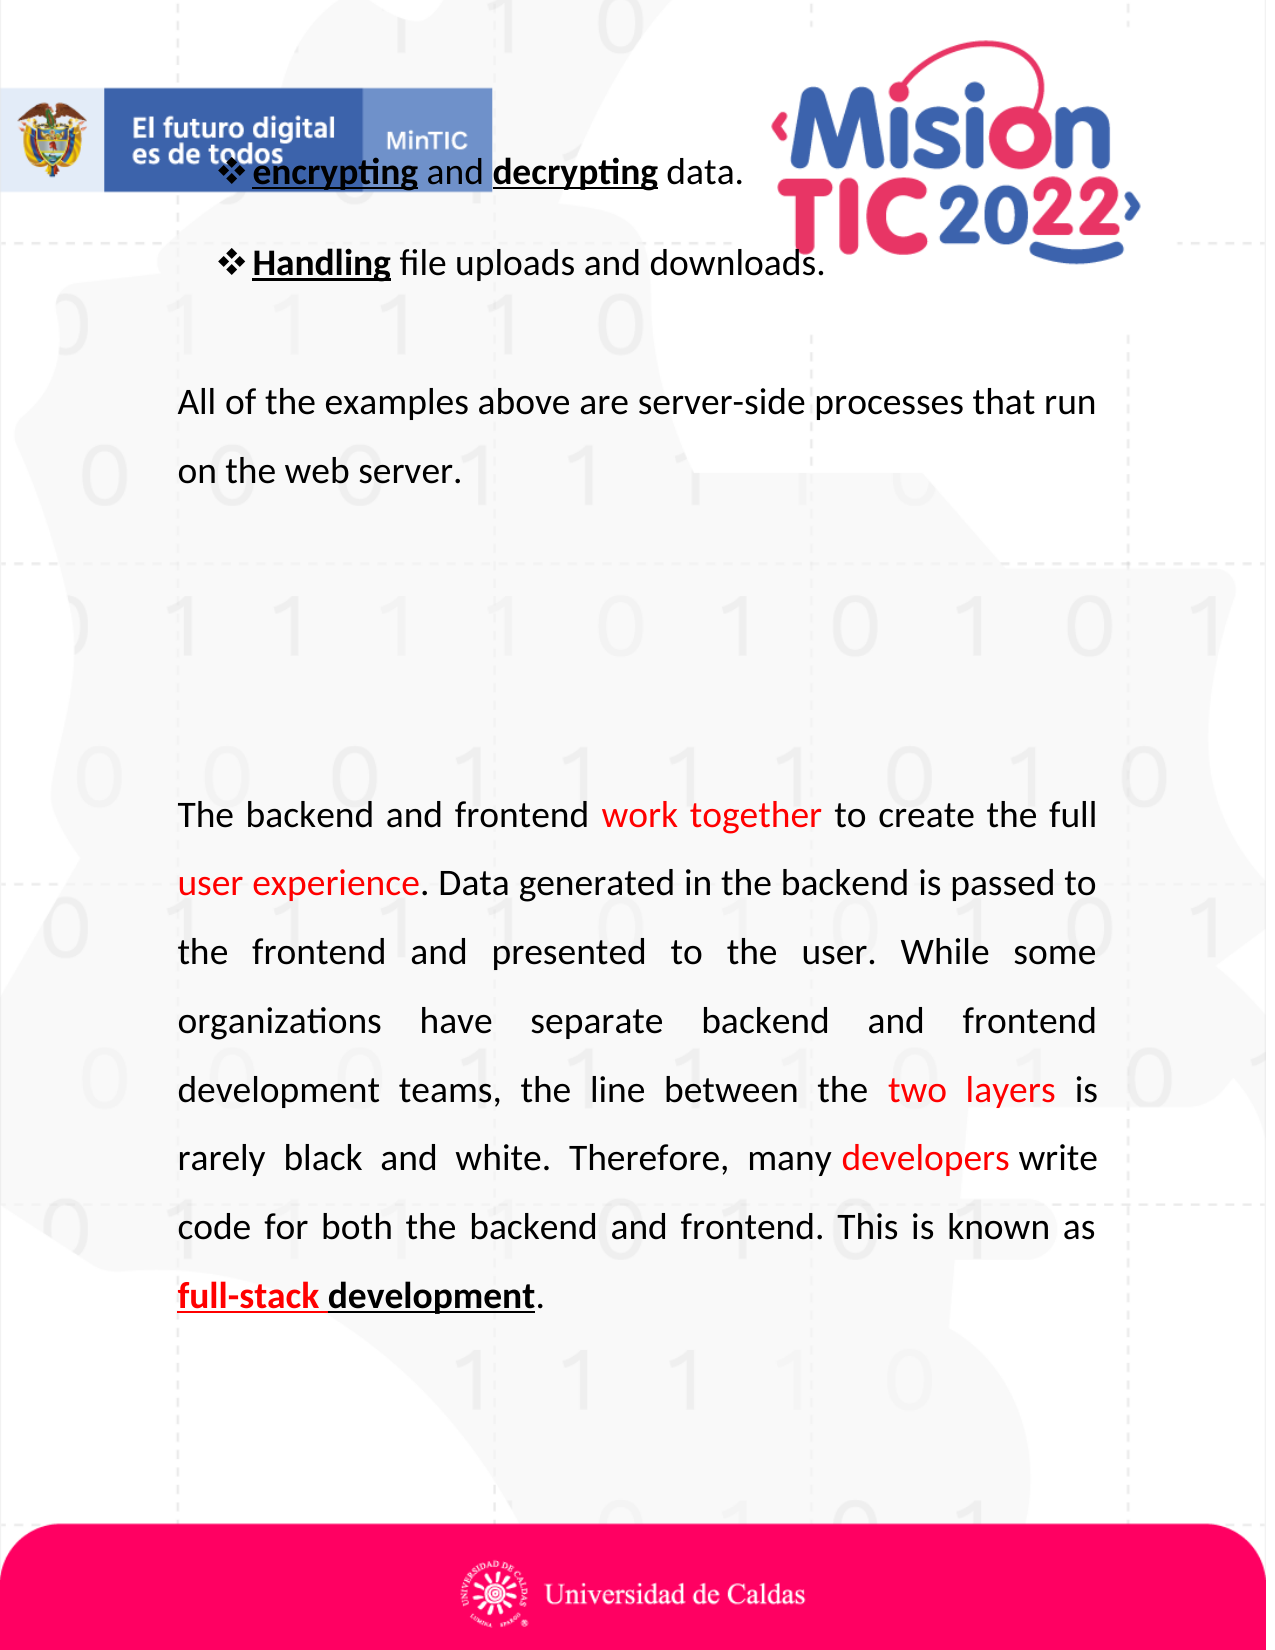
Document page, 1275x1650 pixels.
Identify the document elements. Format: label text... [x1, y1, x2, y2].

list Handling file uploads and downloads. [215, 239, 1098, 285]
picture [0, 0, 1266, 1650]
text The backend and frontend work together to create the full user experience. Data generated in the backend is passed to the frontend and presented to the user. While some organizations have separate backend and frontend development teams, the line between the two layers is rarely black and white. Therefore, many developers write code for both the backend and frontend. This is known as full-stack development. [177, 791, 1098, 1318]
text All of the examples above are server-side processes that run on the web server. [177, 378, 1098, 493]
list encrypting and decrypting data. [215, 148, 1098, 193]
